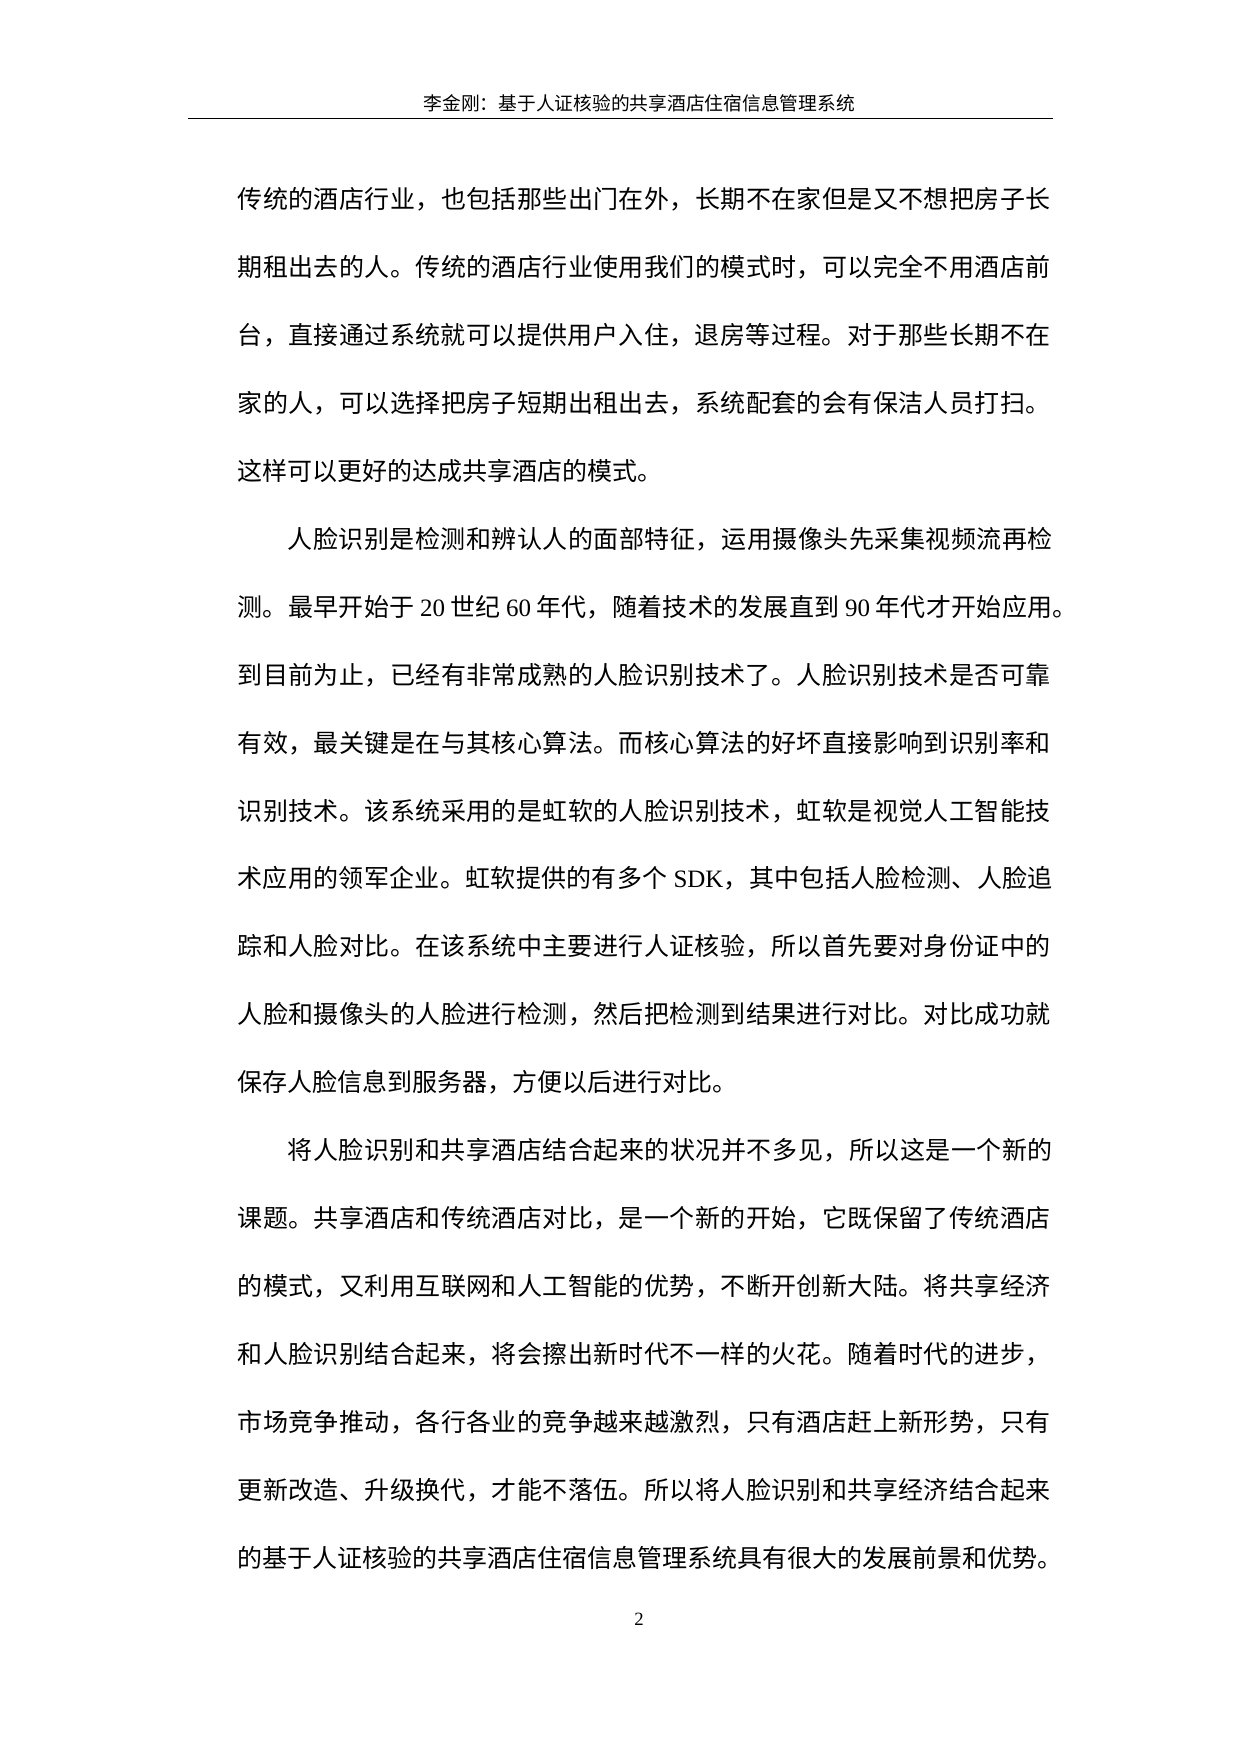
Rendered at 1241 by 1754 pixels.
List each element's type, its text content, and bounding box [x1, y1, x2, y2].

text 人脸识别是检测和辨认人的面部特征，运用摄像头先采集视频流再检测。最早开始于20世纪60年代，随着技术的发展直到90年代才开始应用。到目前为止，已经有非常成熟的人脸识别技术了。人脸识别技术是否可靠有效，最关键是在与其核心算法。而核心算法的好坏直接影响到识别率和识别技术。该系统采用的是虹软的人脸识别技术，虹软是视觉人工智能技术应用的领军企业。虹软提供的有多个SDK，其中包括人脸检测、人脸追踪和人脸对比。在该系统中主要进行人证核验，所以首先要对身份证中的人脸和摄像头的人脸进行检测，然后把检测到结果进行对比。对比成功就保存人脸信息到服务器，方便以后进行对比。 [237, 503, 1053, 1115]
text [237, 164, 1053, 503]
text 将人脸识别和共享酒店结合起来的状况并不多见，所以这是一个新的课题。共享酒店和传统酒店对比，是一个新的开始，它既保留了传统酒店的模式，又利用互联网和人工智能的优势，不断开创新大陆。将共享经济和人脸识别结合起来，将会擦出新时代不一样的火花。随着时代的进步，市场竞争推动，各行各业的竞争越来越激烈，只有酒店赶上新形势，只有更新改造、升级换代，才能不落伍。所以将人脸识别和共享经济结合起来的基于人证核验的共享酒店住宿信息管理系统具有很大的发展前景和优势。 [237, 1115, 1053, 1590]
